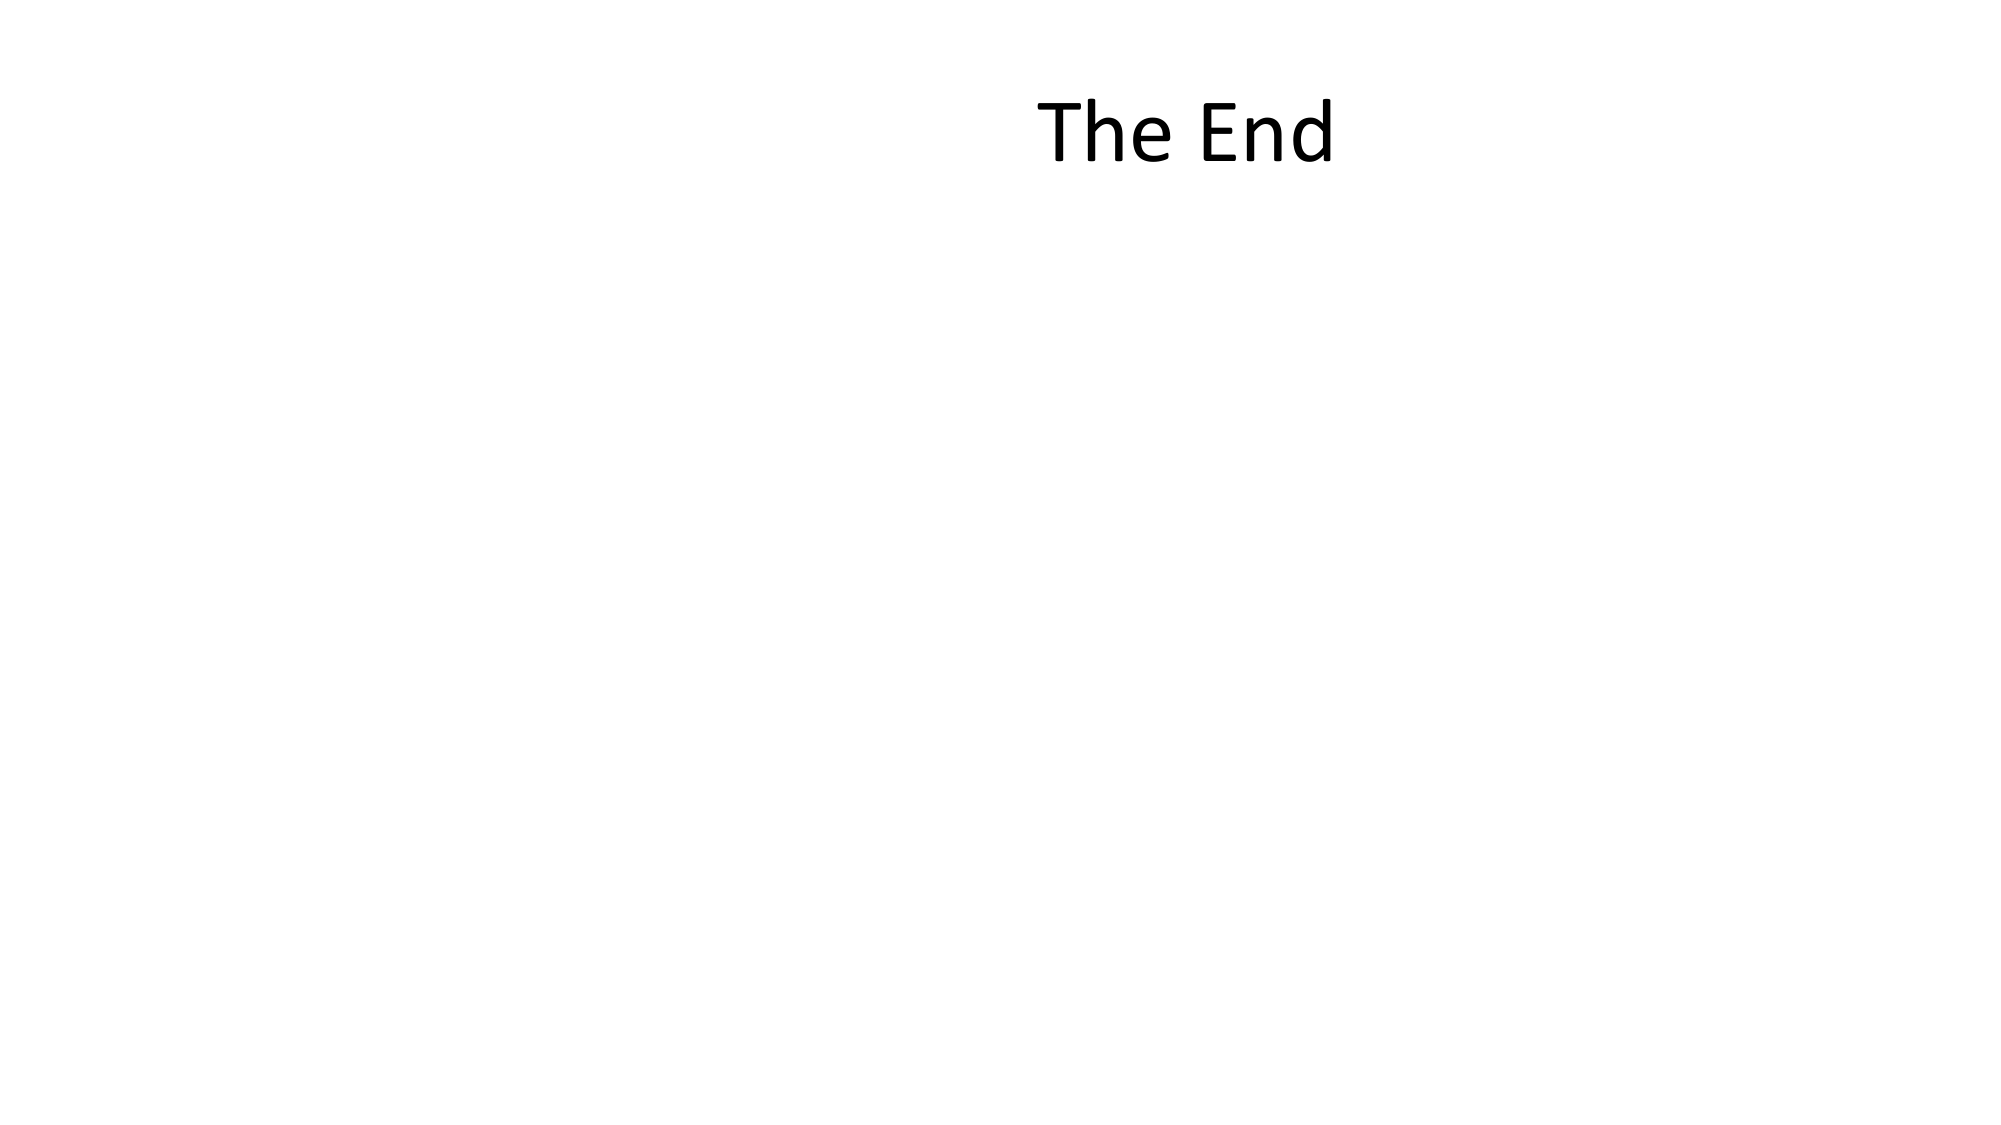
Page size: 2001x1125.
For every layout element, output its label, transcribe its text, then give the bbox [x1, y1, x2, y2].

subtitle The End [546, 73, 1828, 185]
